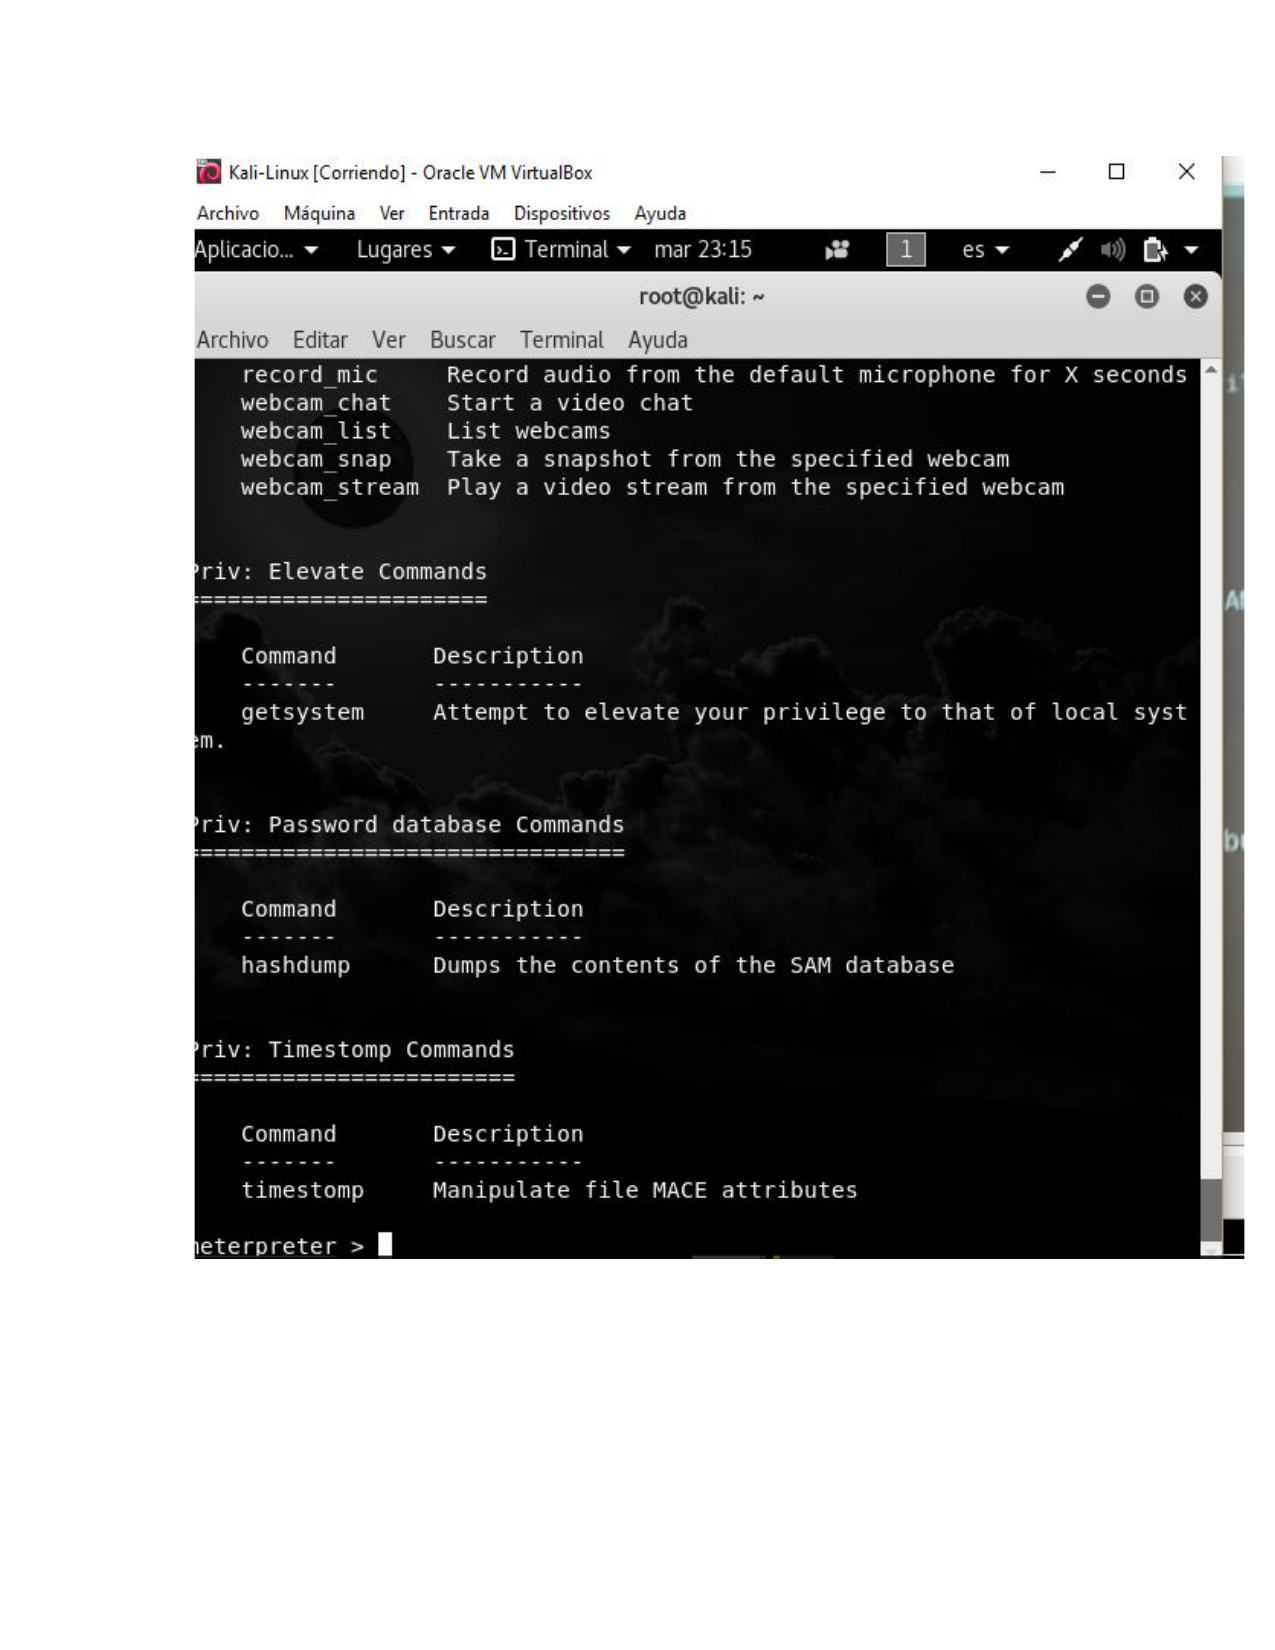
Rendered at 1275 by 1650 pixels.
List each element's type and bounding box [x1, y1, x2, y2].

picture [194, 156, 1245, 1259]
